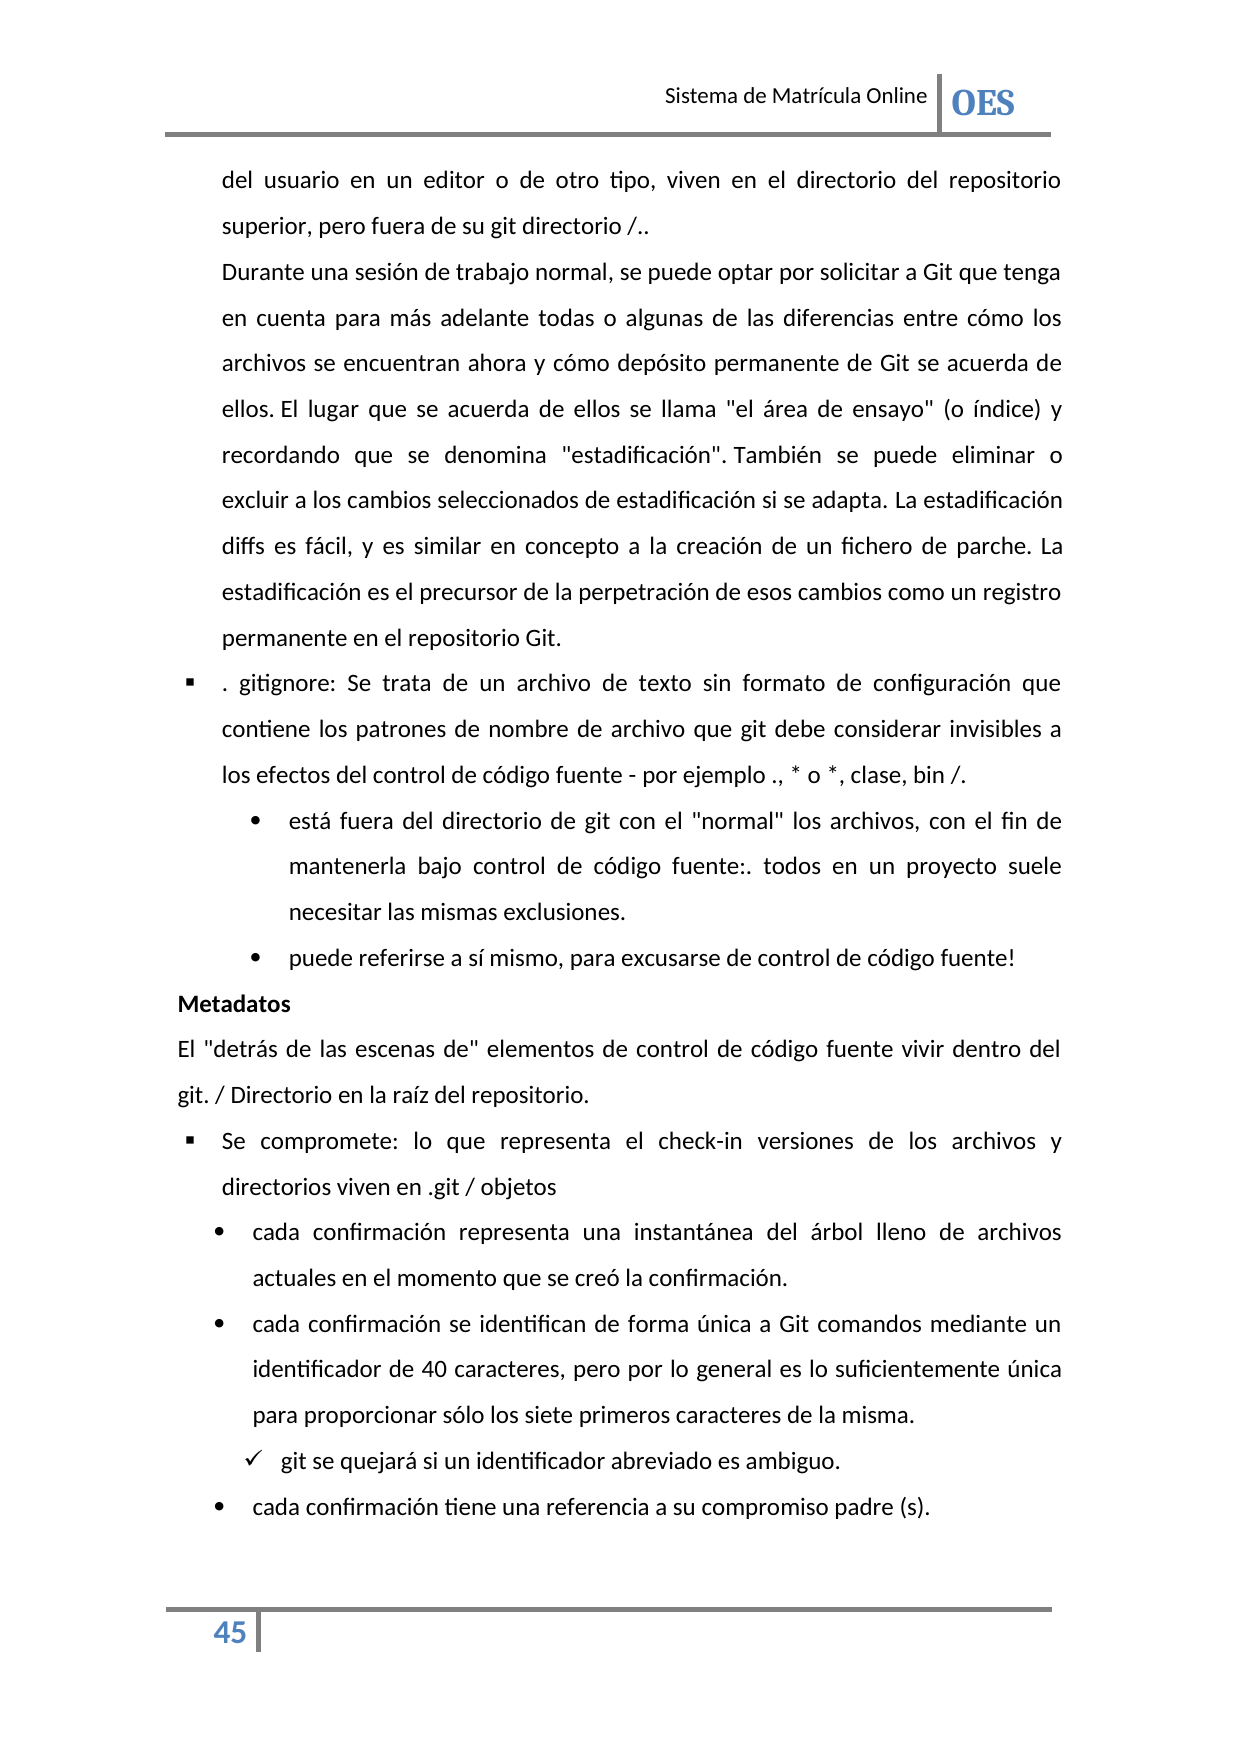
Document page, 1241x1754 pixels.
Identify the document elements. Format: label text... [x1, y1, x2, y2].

list git se quejará si un identificador abreviado es ambiguo. [243, 1445, 1063, 1476]
text El "detrás de las escenas de" elementos de control de código fuente vivir dentro del git. / Directorio en la raíz del repositorio. [177, 1033, 1063, 1110]
list cada confirmación representa una instantánea del árbol lleno de archivos actuales en el momento que se creó la confirmación. [215, 1216, 1063, 1293]
text Metadatos [177, 988, 1063, 1018]
list Durante una sesión de trabajo normal, se puede optar por solicitar a Git que tenga en cuenta para más adelante todas o algunas de las diferencias entre cómo los archivos se encuentran ahora y cómo depósito permanente de Git se acuerda de ellos. El lugar que se acuerda de ellos se llama "el área de ensayo" (o índice) y recordando que se denomina "estadificación". También se puede eliminar o excluir a los cambios seleccionados de estadificación si se adapta. La estadificación diffs es fácil, y es similar en concepto a la creación de un fichero de parche. La estadificación es el precursor de la perpetración de esos cambios como un registro permanente en el repositorio Git. [222, 256, 1063, 652]
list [184, 164, 1063, 241]
list está fuera del directorio de git con el "normal" los archivos, con el fin de mantenerla bajo control de código fuente:. todos en un proyecto suele necesitar las mismas exclusiones. [251, 805, 1063, 927]
list cada confirmación tiene una referencia a su compromiso padre (s). [215, 1491, 1063, 1521]
list cada confirmación se identifican de forma única a Git comandos mediante un identificador de 40 caracteres, pero por lo general es lo suficientemente única para proporcionar sólo los siete primeros caracteres de la misma. [215, 1308, 1063, 1430]
list puede referirse a sí mismo, para excusarse de control de código fuente! [251, 942, 1063, 972]
list Se compromete: lo que representa el check-in versiones de los archivos y directorios viven en .git / objetos [184, 1125, 1063, 1201]
list . gitignore: Se trata de un archivo de texto sin formato de configuración que contiene los patrones de nombre de archivo que git debe considerar invisibles a los efectos del control de código fuente - por ejemplo ., * o *, clase, bin /. [184, 668, 1063, 789]
